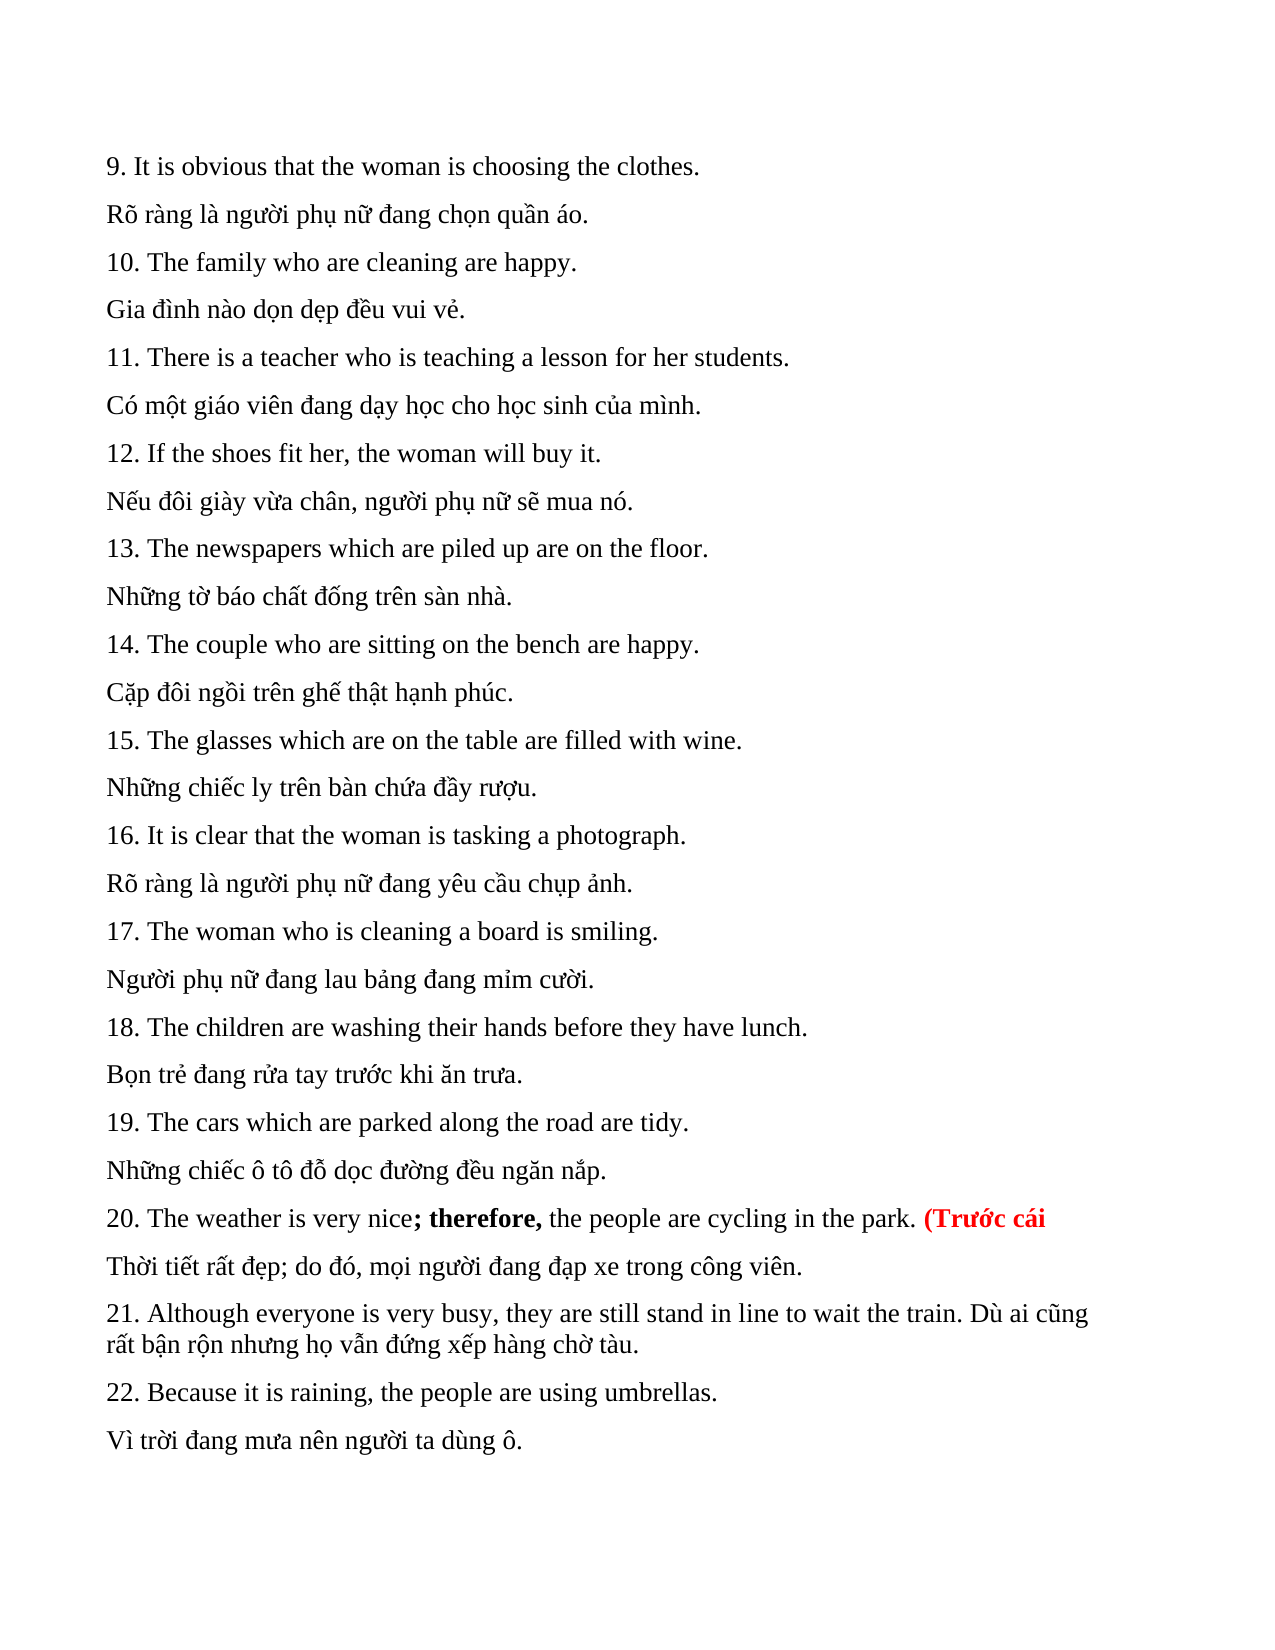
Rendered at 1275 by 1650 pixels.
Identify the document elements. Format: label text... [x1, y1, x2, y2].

text 11. There is a teacher who is teaching a lesson for her students. [106, 341, 1119, 372]
text Những chiếc ô tô đỗ dọc đường đều ngăn nắp. [106, 1154, 1119, 1185]
text Bọn trẻ đang rửa tay trước khi ăn trưa. [106, 1058, 1119, 1089]
text 17. The woman who is cleaning a board is smiling. [106, 915, 1119, 946]
text Cặp đôi ngồi trên ghế thật hạnh phúc. [106, 676, 1119, 707]
text 10. The family who are cleaning are happy. [106, 246, 1119, 277]
text Thời tiết rất đẹp; do đó, mọi người đang đạp xe trong công viên. [106, 1250, 1119, 1281]
text 21. Although everyone is very busy, they are still stand in line to wait the train. Dù ai cũng rất bận rộn nhưng họ vẫn đứng xếp hàng chờ tàu. [106, 1297, 1119, 1360]
text 18. The children are washing their hands before they have lunch. [106, 1011, 1119, 1042]
text Có một giáo viên đang dạy học cho học sinh của mình. [106, 389, 1119, 420]
text Nếu đôi giày vừa chân, người phụ nữ sẽ mua nó. [106, 485, 1119, 516]
text Những tờ báo chất đống trên sàn nhà. [106, 580, 1119, 611]
text Những chiếc ly trên bàn chứa đầy rượu. [106, 772, 1119, 803]
text 16. It is clear that the woman is tasking a photograph. [106, 819, 1119, 851]
text 19. The cars which are parked along the road are tidy. [106, 1106, 1119, 1137]
text 13. The newspapers which are piled up are on the floor. [106, 532, 1119, 564]
text Người phụ nữ đang lau bảng đang mỉm cười. [106, 963, 1119, 994]
text 20. The weather is very nice; therefore, the people are cycling in the park. (Trước cái [106, 1202, 1119, 1233]
text 12. If the shoes fit her, the woman will buy it. [106, 437, 1119, 468]
text Rõ ràng là người phụ nữ đang chọn quần áo. [106, 198, 1119, 229]
text 15. The glasses which are on the table are filled with wine. [106, 724, 1119, 755]
text 9. It is obvious that the woman is choosing the clothes. [106, 150, 1119, 181]
text 22. Because it is raining, the people are using umbrellas. [106, 1376, 1119, 1408]
text Rõ ràng là người phụ nữ đang yêu cầu chụp ảnh. [106, 867, 1119, 898]
text Vì trời đang mưa nên người ta dùng ô. [106, 1424, 1119, 1455]
text Gia đình nào dọn dẹp đều vui vẻ. [106, 293, 1119, 324]
text 14. The couple who are sitting on the bench are happy. [106, 628, 1119, 659]
